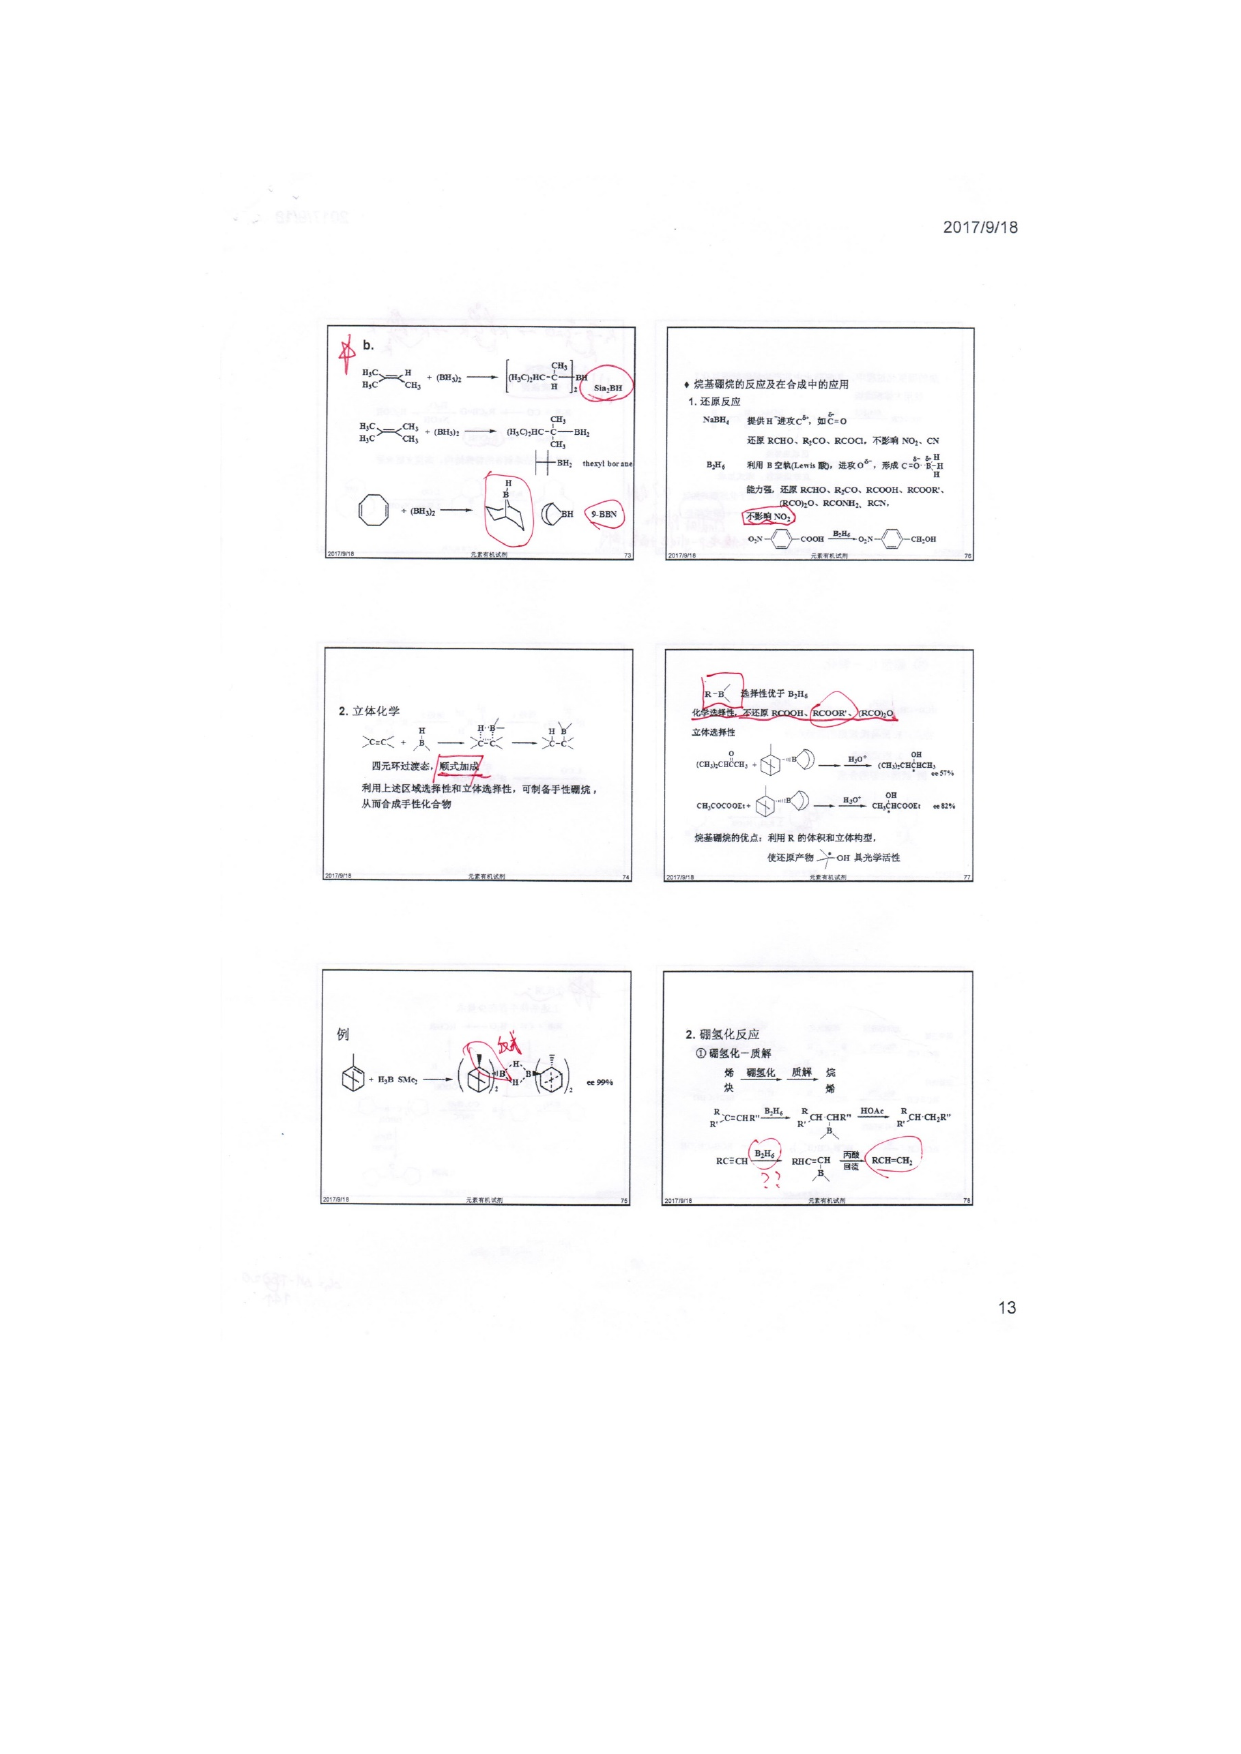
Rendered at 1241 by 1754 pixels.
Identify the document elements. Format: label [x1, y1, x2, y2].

picture [187, 162, 1053, 1352]
